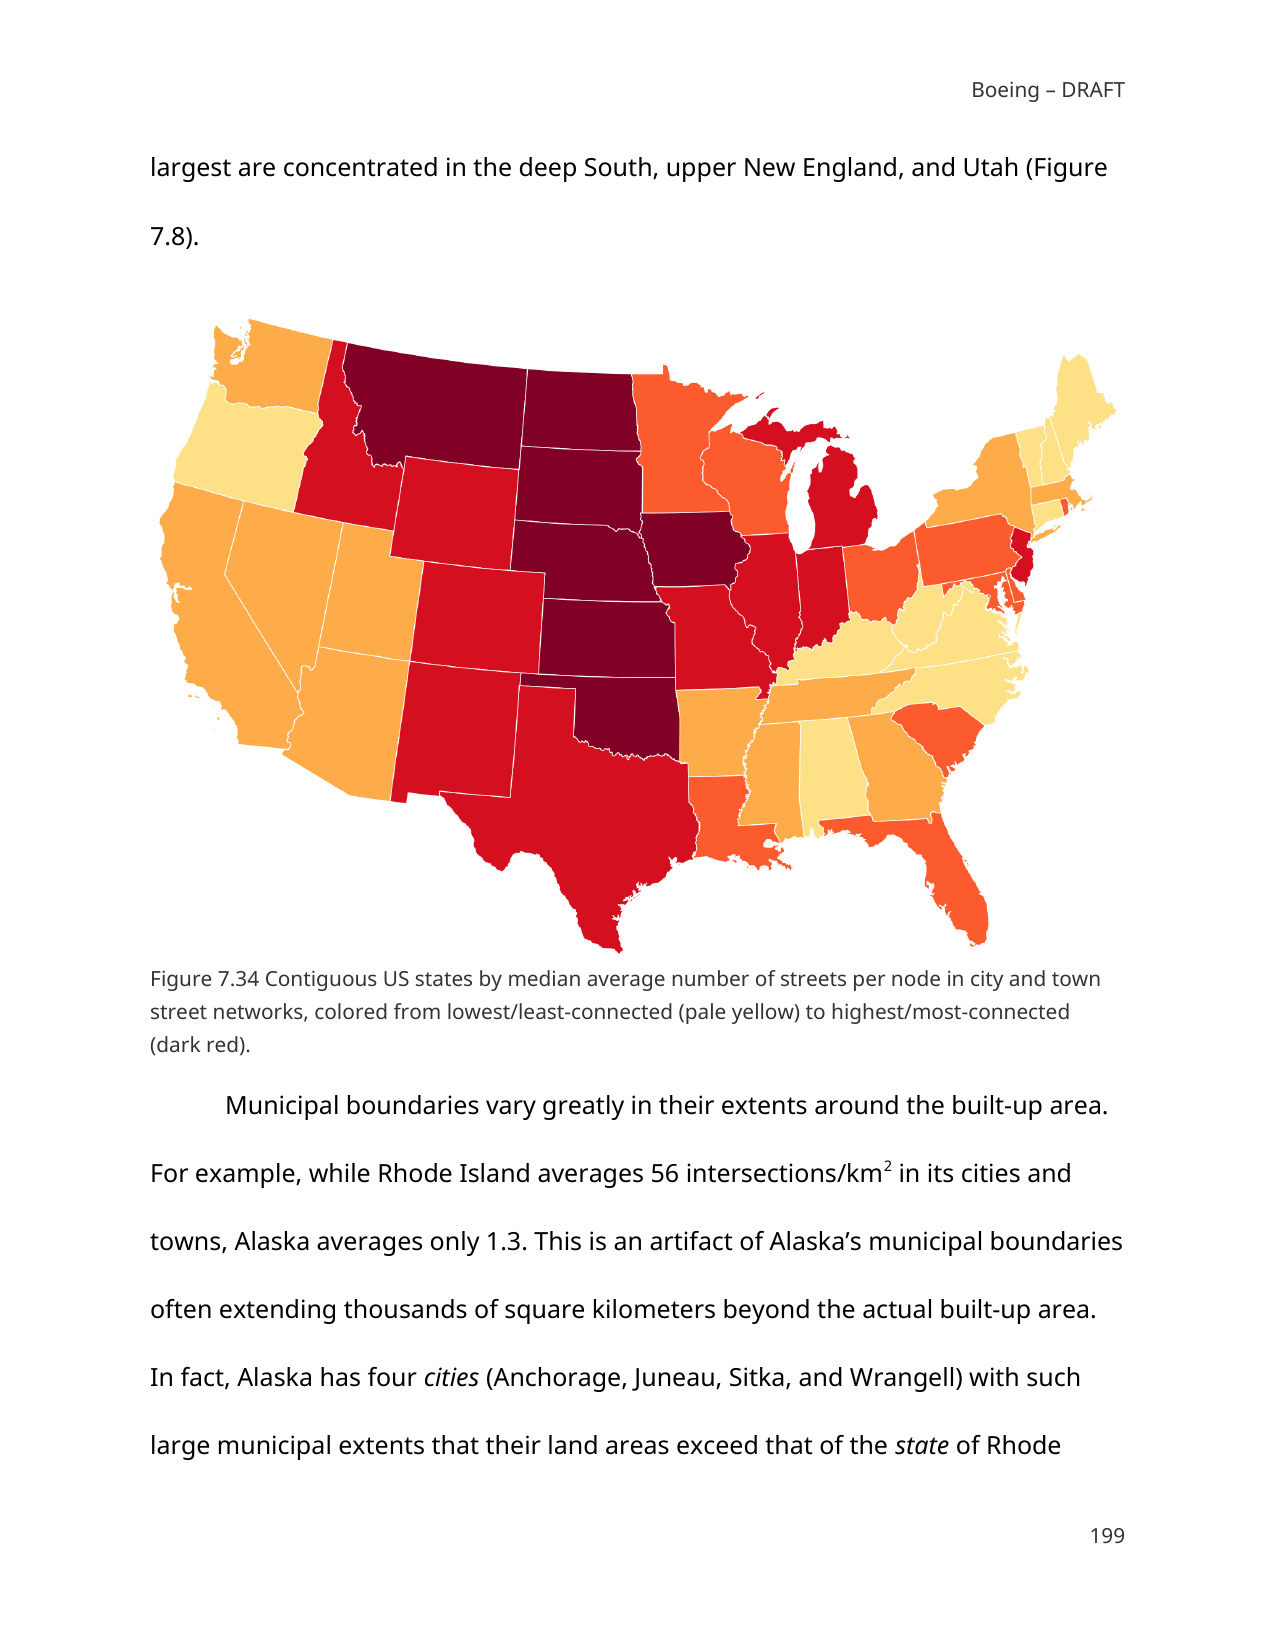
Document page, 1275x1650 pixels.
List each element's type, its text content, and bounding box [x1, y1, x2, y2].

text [150, 150, 1125, 252]
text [150, 1087, 1125, 1462]
picture [150, 311, 1124, 965]
